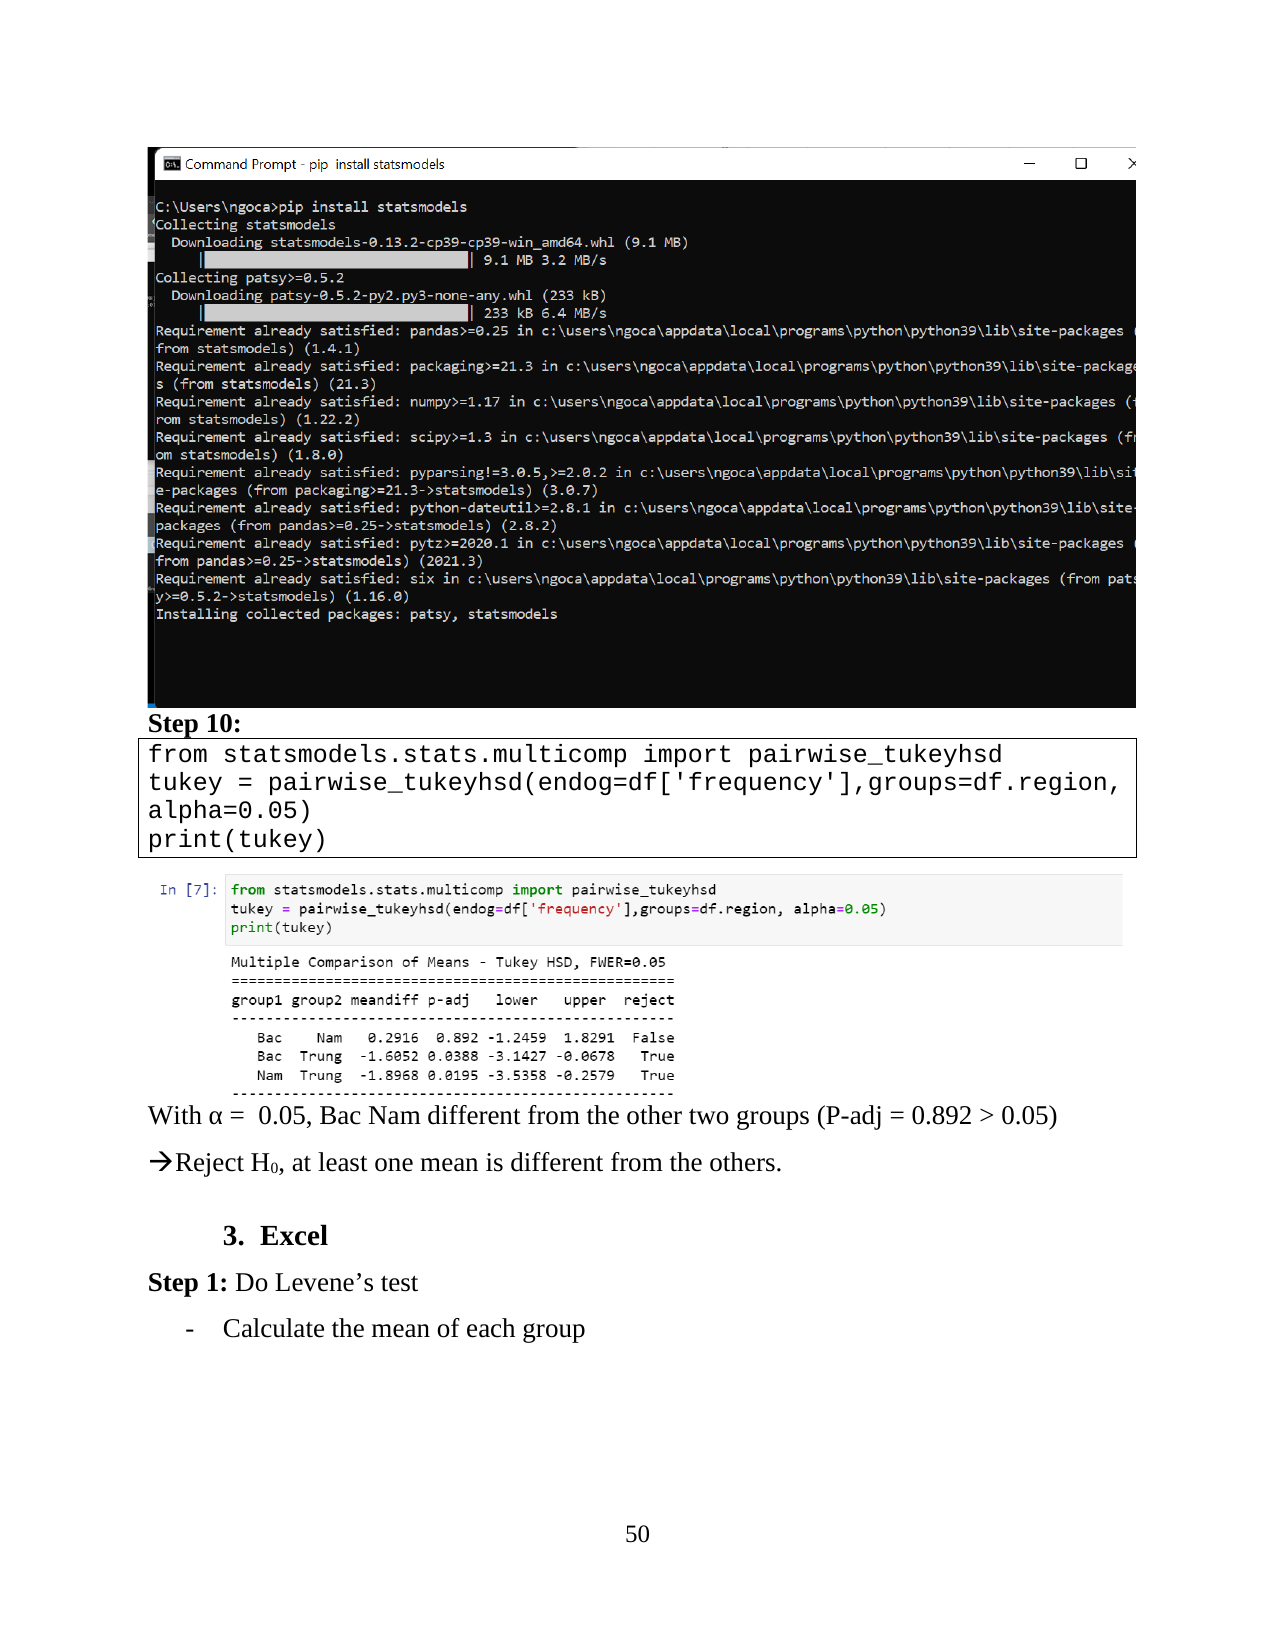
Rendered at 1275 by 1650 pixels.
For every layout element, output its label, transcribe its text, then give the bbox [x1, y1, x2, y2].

text With α = 0.05, Bac Nam different from the other two groups (P-adj = 0.892 > 0.05) Reject H0, at least one mean is different from the others. [148, 1099, 1127, 1177]
picture [147, 147, 1136, 708]
text print(tukey) [139, 823, 1136, 857]
text from statsmodels.stats.multicomp import pairwise_tukeyhsd [139, 739, 1136, 770]
list Calculate the mean of each group [185, 1313, 1127, 1344]
picture [147, 858, 1123, 1099]
text Excel [223, 1218, 1127, 1251]
text Step 1: Do Levene’s test [148, 1266, 1127, 1297]
text tukey = pairwise_tukeyhsd(endog=df['frequency'],groups=df.region, alpha=0.05) [148, 770, 1127, 823]
text Step 10: [148, 708, 1127, 738]
